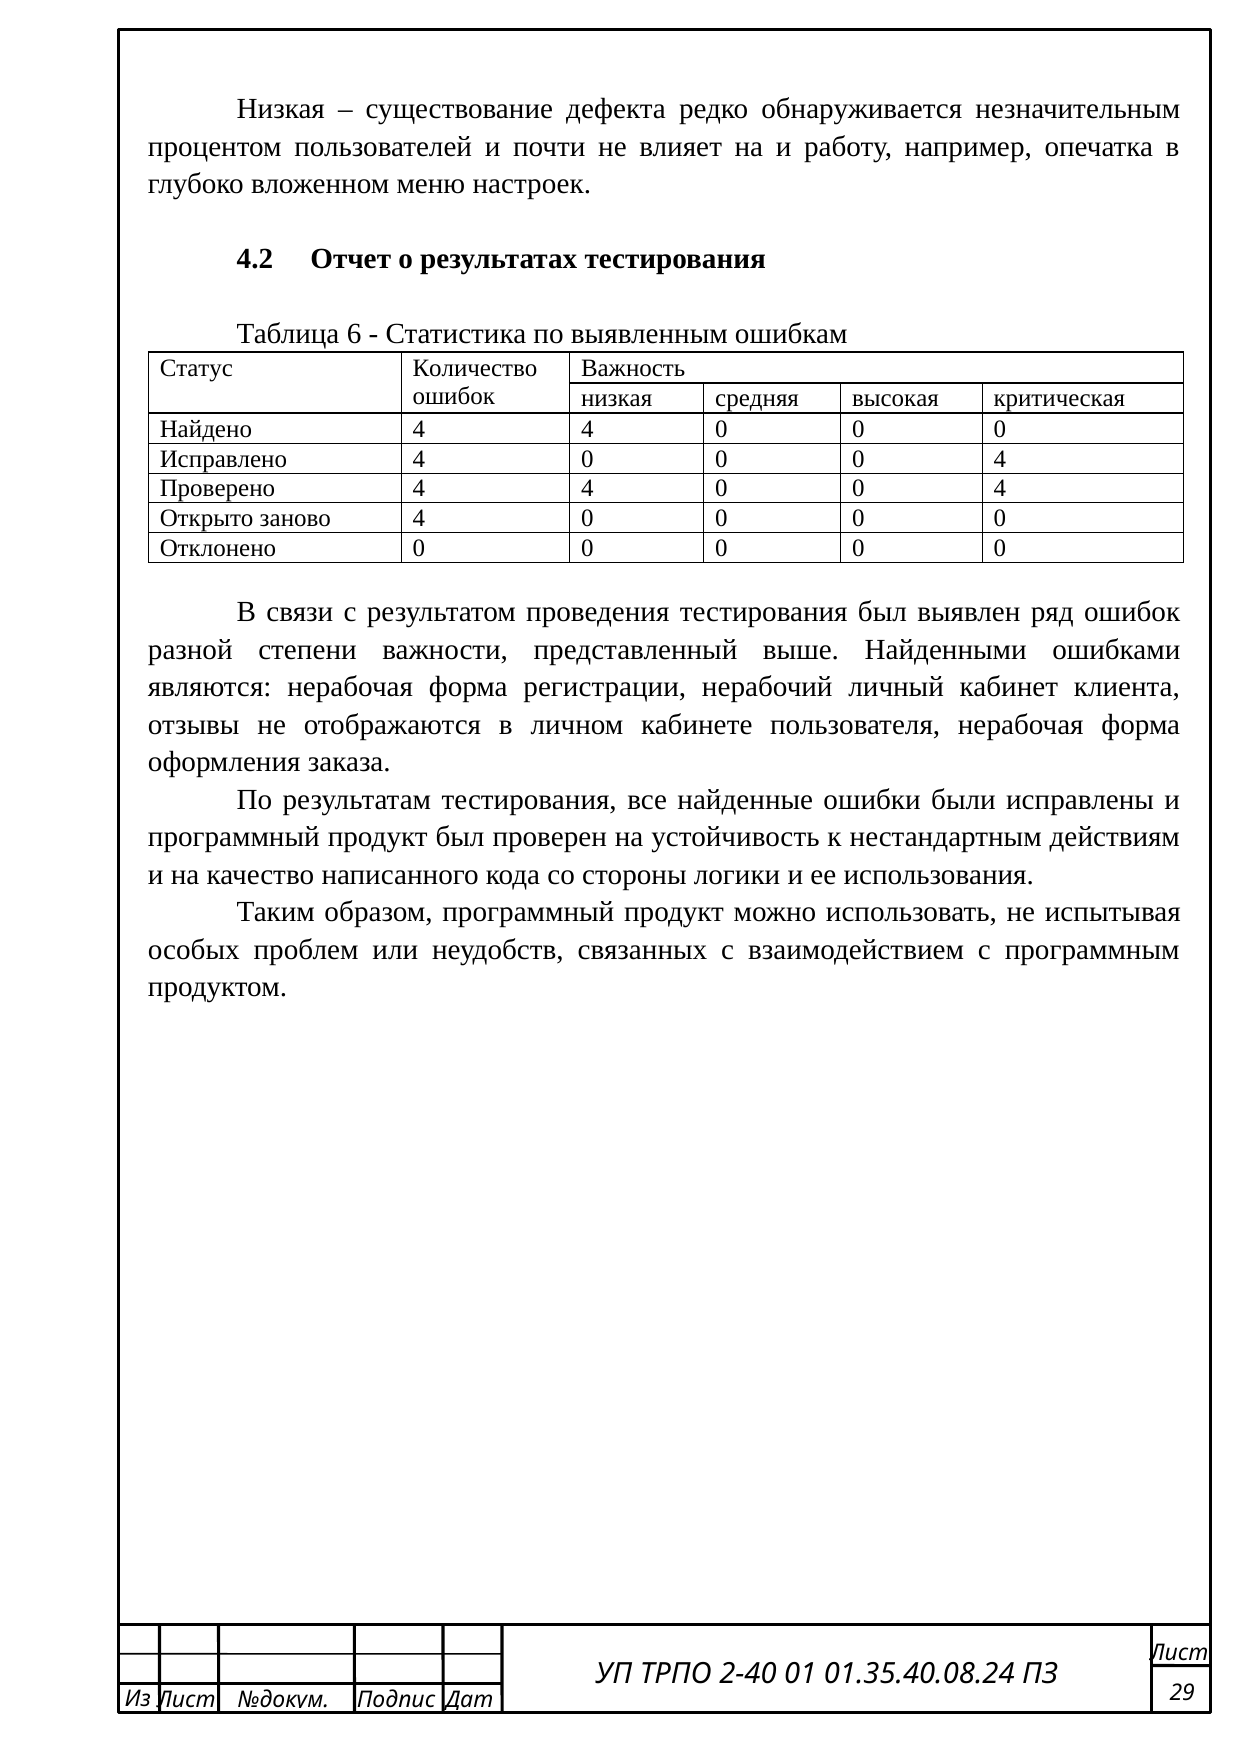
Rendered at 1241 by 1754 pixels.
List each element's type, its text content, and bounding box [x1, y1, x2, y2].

table_cell 4 [983, 444, 1183, 472]
text Таблица 6 - Статистика по выявленным ошибкам [148, 314, 1181, 351]
table_cell 0 [570, 533, 703, 562]
table_cell Отклонено [149, 533, 401, 562]
text В связи с результатом проведения тестирования был выявлен ряд ошибок разной степени важности, представленный выше. Найденными ошибками являются: нерабочая форма регистрации, нерабочий личный кабинет клиента, отзывы не отображаются в личном кабинете пользователя, нерабочая форма оформления заказа. [148, 592, 1181, 779]
table_cell 0 [841, 533, 982, 562]
table_cell 0 [983, 533, 1183, 562]
table_cell критическая [983, 384, 1183, 412]
table_cell 0 [570, 503, 703, 532]
table_cell 4 [402, 444, 569, 472]
table_cell 0 [402, 533, 569, 562]
table_cell Открыто заново [149, 503, 401, 532]
table_cell низкая [570, 384, 703, 412]
table_header Количество ошибок [402, 353, 569, 412]
table_cell 0 [570, 444, 703, 472]
table_header Важность [570, 353, 1183, 382]
text Низкая – существование дефекта редко обнаруживается незначительным процентом пользователей и почти не влияет на и работу, например, опечатка в глубоко вложенном меню настроек. [148, 89, 1181, 201]
table_cell 4 [402, 474, 569, 502]
table_cell 4 [570, 474, 703, 502]
table_cell 0 [704, 503, 840, 532]
table_cell 4 [570, 414, 703, 443]
table_header Статус [149, 353, 401, 412]
text По результатам тестирования, все найденные ошибки были исправлены и программный продукт был проверен на устойчивость к нестандартным действиям и на качество написанного кода со стороны логики и ее использования. [148, 779, 1181, 892]
table_cell высокая [841, 384, 982, 412]
table_cell 0 [704, 474, 840, 502]
table_cell 0 [841, 474, 982, 502]
table_cell 4 [402, 503, 569, 532]
table_cell 4 [983, 474, 1183, 502]
table_cell Проверено [149, 474, 401, 502]
table_cell 0 [841, 414, 982, 443]
text Таким образом, программный продукт можно использовать, не испытывая особых проблем или неудобств, связанных с взаимодействием с программным продуктом. [148, 892, 1181, 1004]
table_cell 0 [983, 503, 1183, 532]
table_cell 0 [841, 503, 982, 532]
table_cell 0 [704, 444, 840, 472]
table_cell 4 [402, 414, 569, 443]
table_cell 0 [704, 533, 840, 562]
text 4.2 Отчет о результатах тестирования [148, 239, 1181, 276]
table_cell средняя [704, 384, 840, 412]
table_cell 0 [704, 414, 840, 443]
table_cell Исправлено [149, 444, 401, 472]
table_cell 0 [983, 414, 1183, 443]
table_cell Найдено [149, 414, 401, 443]
table_cell 0 [841, 444, 982, 472]
